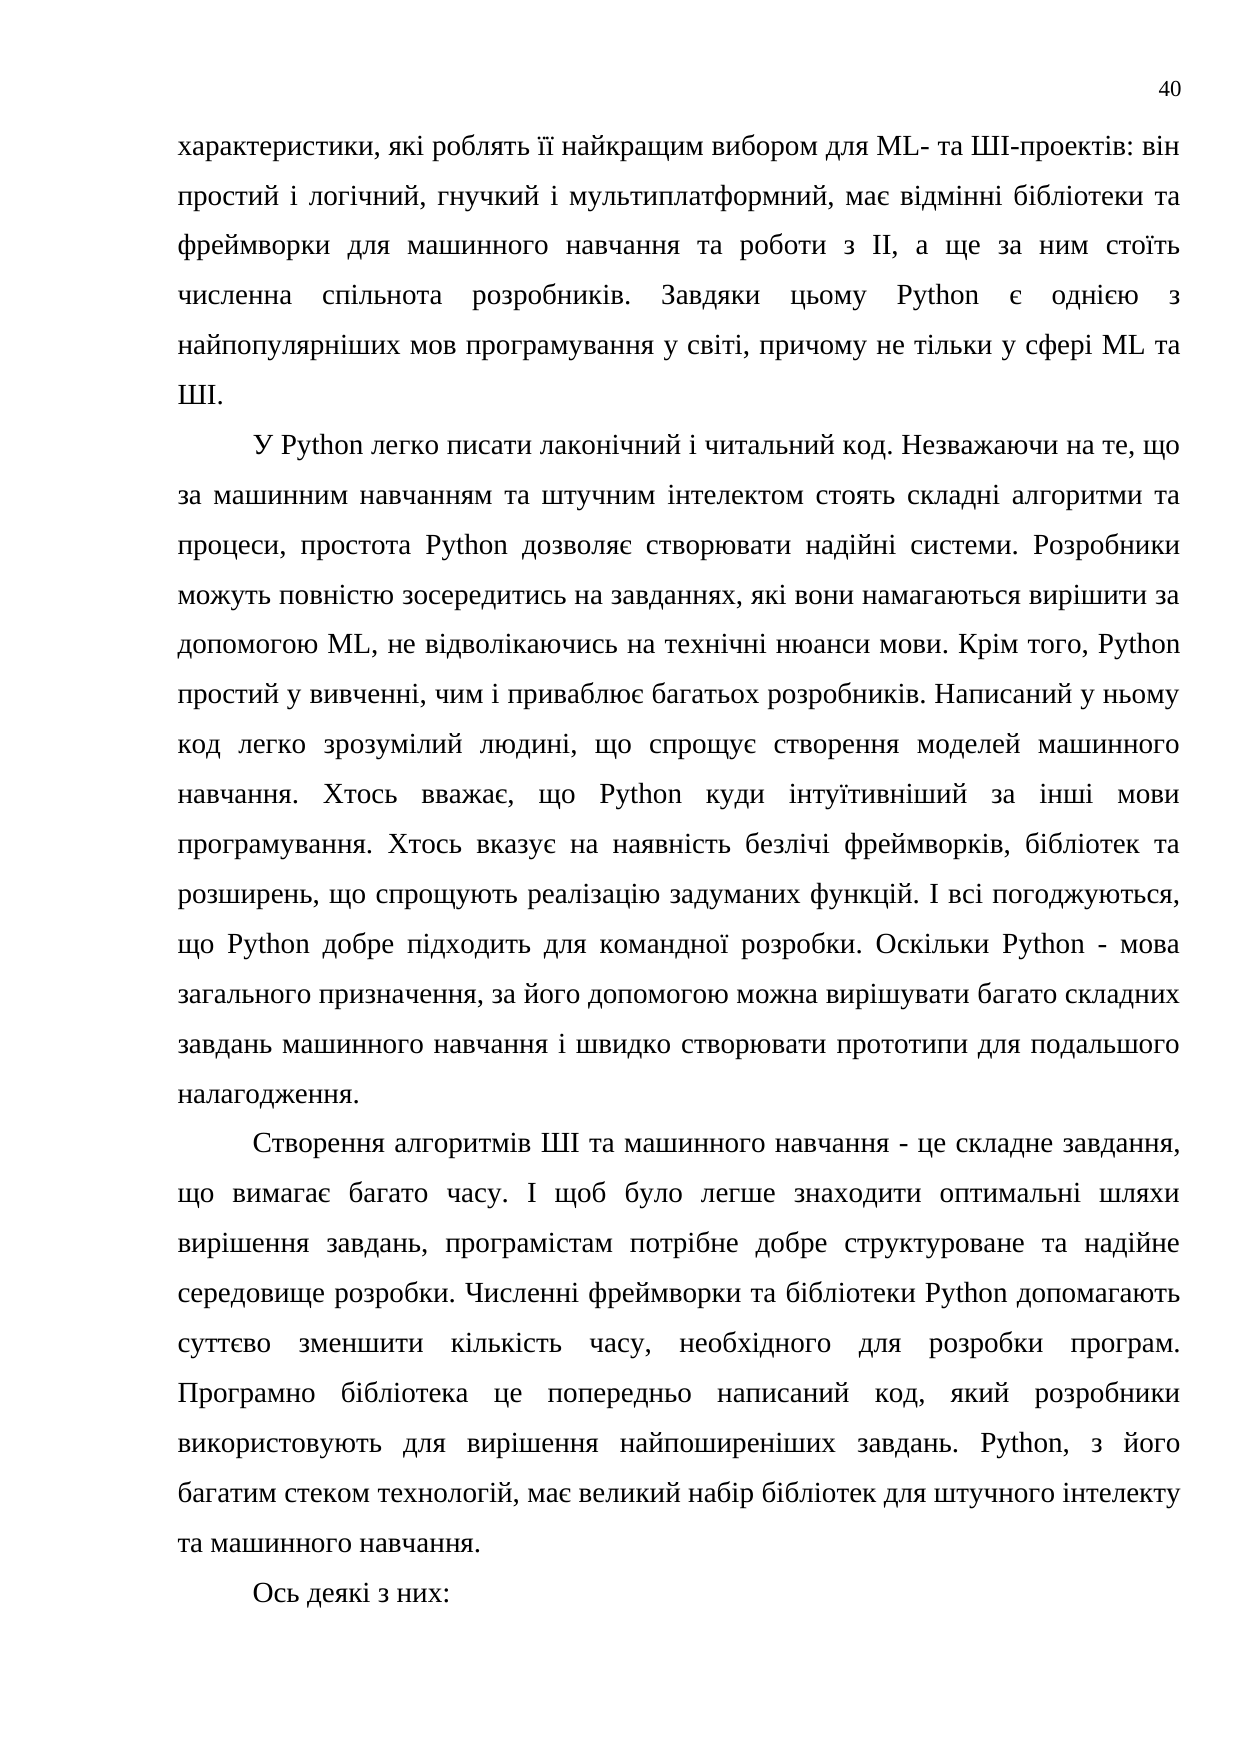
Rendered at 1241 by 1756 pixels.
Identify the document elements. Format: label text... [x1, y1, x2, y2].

text Ось деякі з них: [177, 1575, 1181, 1608]
text У Python легко писати лаконічний і читальний код. Незважаючи на те, що за машинним навчанням та штучним інтелектом стоять складні алгоритми та процеси, простота Python дозволяє створювати надійні системи. Розробники можуть повністю зосередитись на завданнях, які вони намагаються вирішити за допомогою ML, не відволікаючись на технічні нюанси мови. Крім того, Python простий у вивченні, чим і приваблює багатьох розробників. Написаний у ньому код легко зрозумілий людині, що спрощує створення моделей машинного навчання. Хтось вважає, що Python куди інтуїтивніший за інші мови програмування. Хтось вказує на наявність безлічі фреймворків, бібліотек та розширень, що спрощують реалізацію задуманих функцій. І всі погоджуються, що Python добре підходить для командної розробки. Оскільки Python - мова загального призначення, за його допомогою можна вирішувати багато складних завдань машинного навчання і швидко створювати прототипи для подальшого налагодження. [177, 427, 1181, 1109]
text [177, 128, 1181, 411]
text Створення алгоритмів ШІ та машинного навчання - це складне завдання, що вимагає багато часу. І щоб було легше знаходити оптимальні шляхи вирішення завдань, програмістам потрібне добре структуроване та надійне середовище розробки. Численні фреймворки та бібліотеки Python допомагають суттєво зменшити кількість часу, необхідного для розробки програм. Програмно бібліотека це попередньо написаний код, який розробники використовують для вирішення найпоширеніших завдань. Python, з його багатим стеком технологій, має великий набір бібліотек для штучного інтелекту та машинного навчання. [177, 1126, 1181, 1558]
